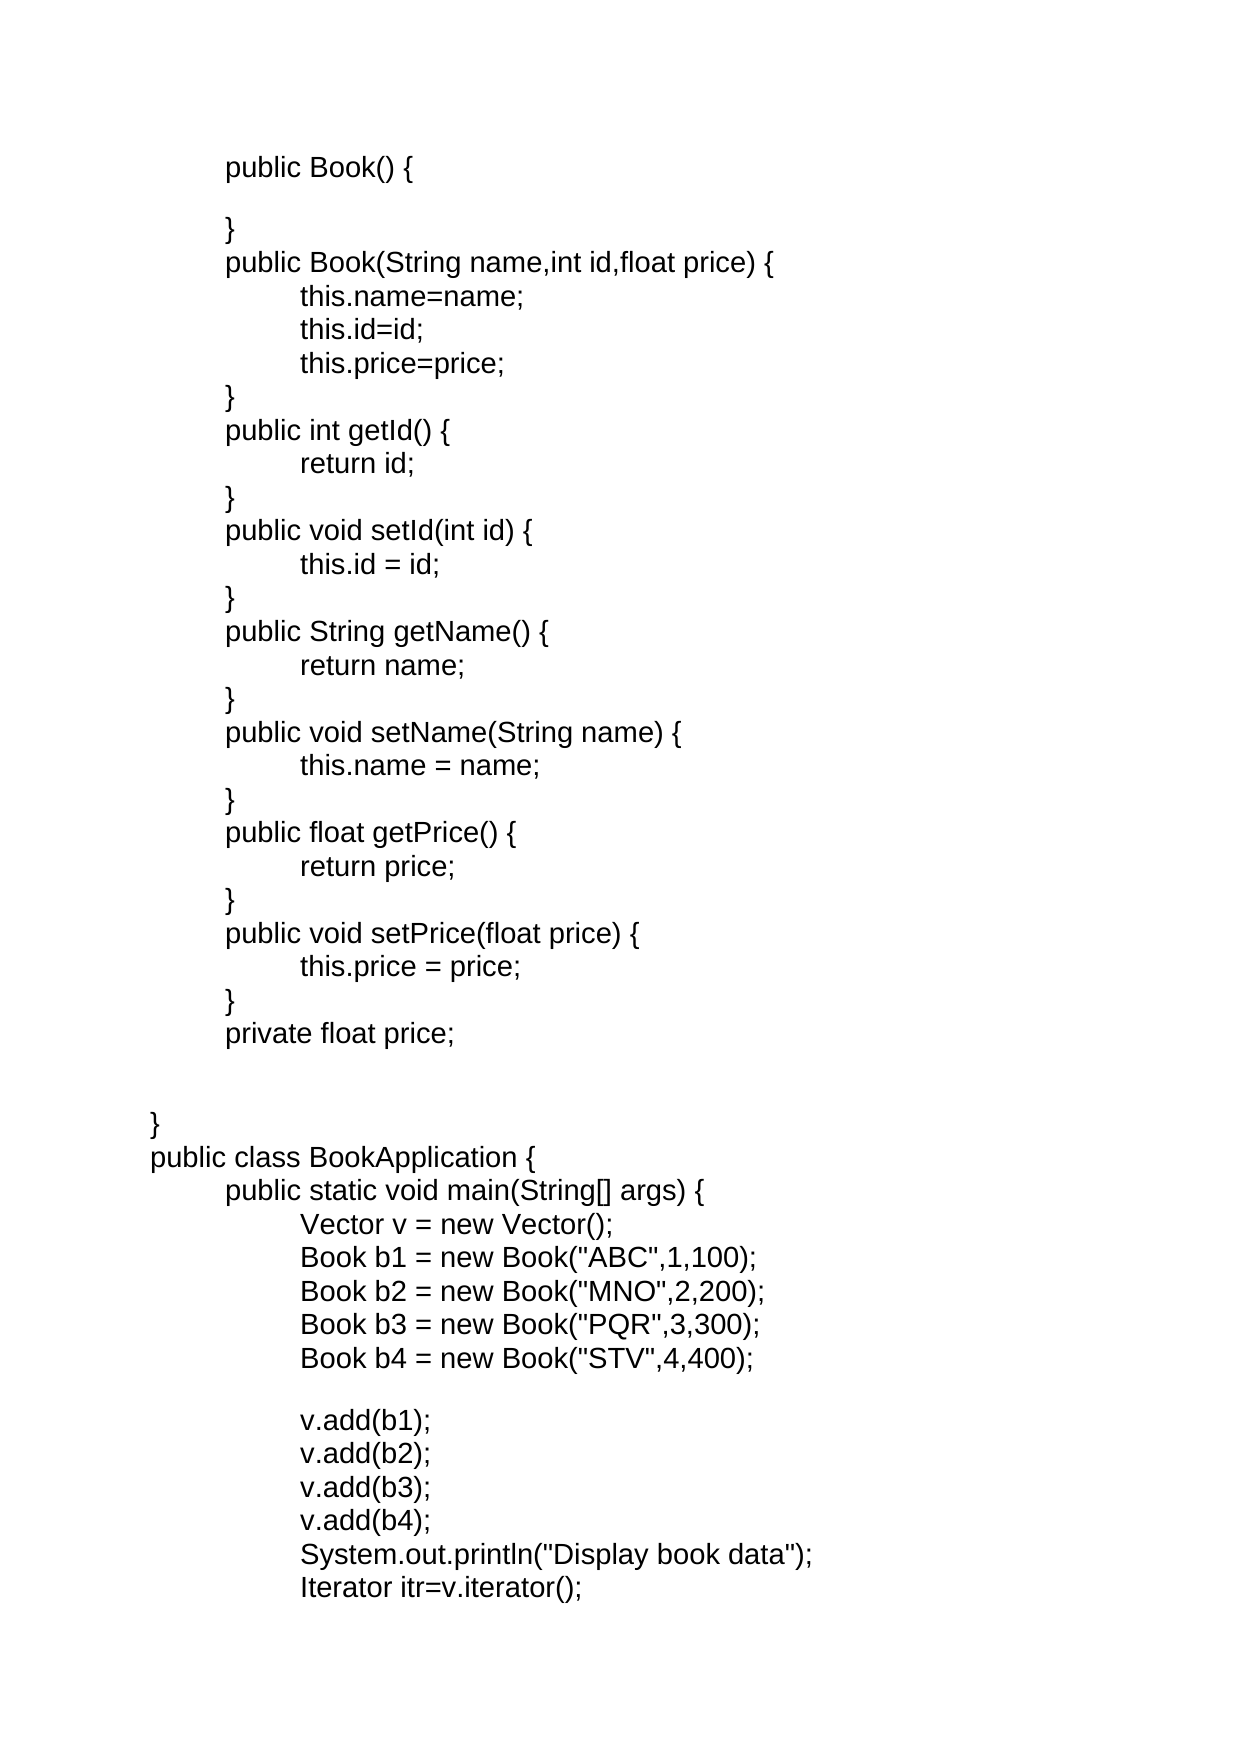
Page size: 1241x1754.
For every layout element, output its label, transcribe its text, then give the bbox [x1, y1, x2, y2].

text Book b3 = new Book("PQR",3,300); [150, 1307, 1090, 1341]
text this.id = id; [150, 547, 1090, 581]
text public static void main(String[] args) { [150, 1173, 1090, 1207]
text } [150, 681, 1090, 715]
text } [150, 1106, 1090, 1140]
text } [150, 983, 1090, 1017]
text this.id=id; [150, 312, 1090, 346]
text public String getName() { [150, 614, 1090, 648]
text public int getId() { [150, 413, 1090, 446]
text } [150, 782, 1090, 815]
text return price; [150, 849, 1090, 882]
text Vector v = new Vector(); [150, 1207, 1090, 1240]
text } [150, 212, 1090, 245]
text Book b1 = new Book("ABC",1,100); [150, 1240, 1090, 1274]
text Book b4 = new Book("STV",4,400); [150, 1341, 1090, 1374]
text this.price=price; [150, 346, 1090, 379]
text public void setName(String name) { [150, 715, 1090, 748]
text v.add(b4); [150, 1503, 1090, 1537]
text return name; [150, 648, 1090, 681]
text public class BookApplication { [150, 1140, 1090, 1173]
text private float price; [150, 1017, 1090, 1050]
text public Book() { [150, 150, 1090, 183]
text } [150, 882, 1090, 916]
text public void setId(int id) { [150, 513, 1090, 547]
text public Book(String name,int id,float price) { [150, 245, 1090, 279]
text this.price = price; [150, 949, 1090, 983]
text this.name = name; [150, 748, 1090, 782]
text Iterator itr=v.iterator(); [150, 1570, 1090, 1604]
text } [150, 480, 1090, 513]
text this.name=name; [150, 279, 1090, 312]
text v.add(b3); [150, 1469, 1090, 1503]
text v.add(b2); [150, 1436, 1090, 1469]
text v.add(b1); [150, 1402, 1090, 1436]
text public void setPrice(float price) { [150, 916, 1090, 949]
text Book b2 = new Book("MNO",2,200); [150, 1274, 1090, 1307]
text System.out.println("Display book data"); [150, 1537, 1090, 1570]
text public float getPrice() { [150, 815, 1090, 849]
text } [150, 379, 1090, 413]
text } [150, 581, 1090, 614]
text return id; [150, 446, 1090, 480]
